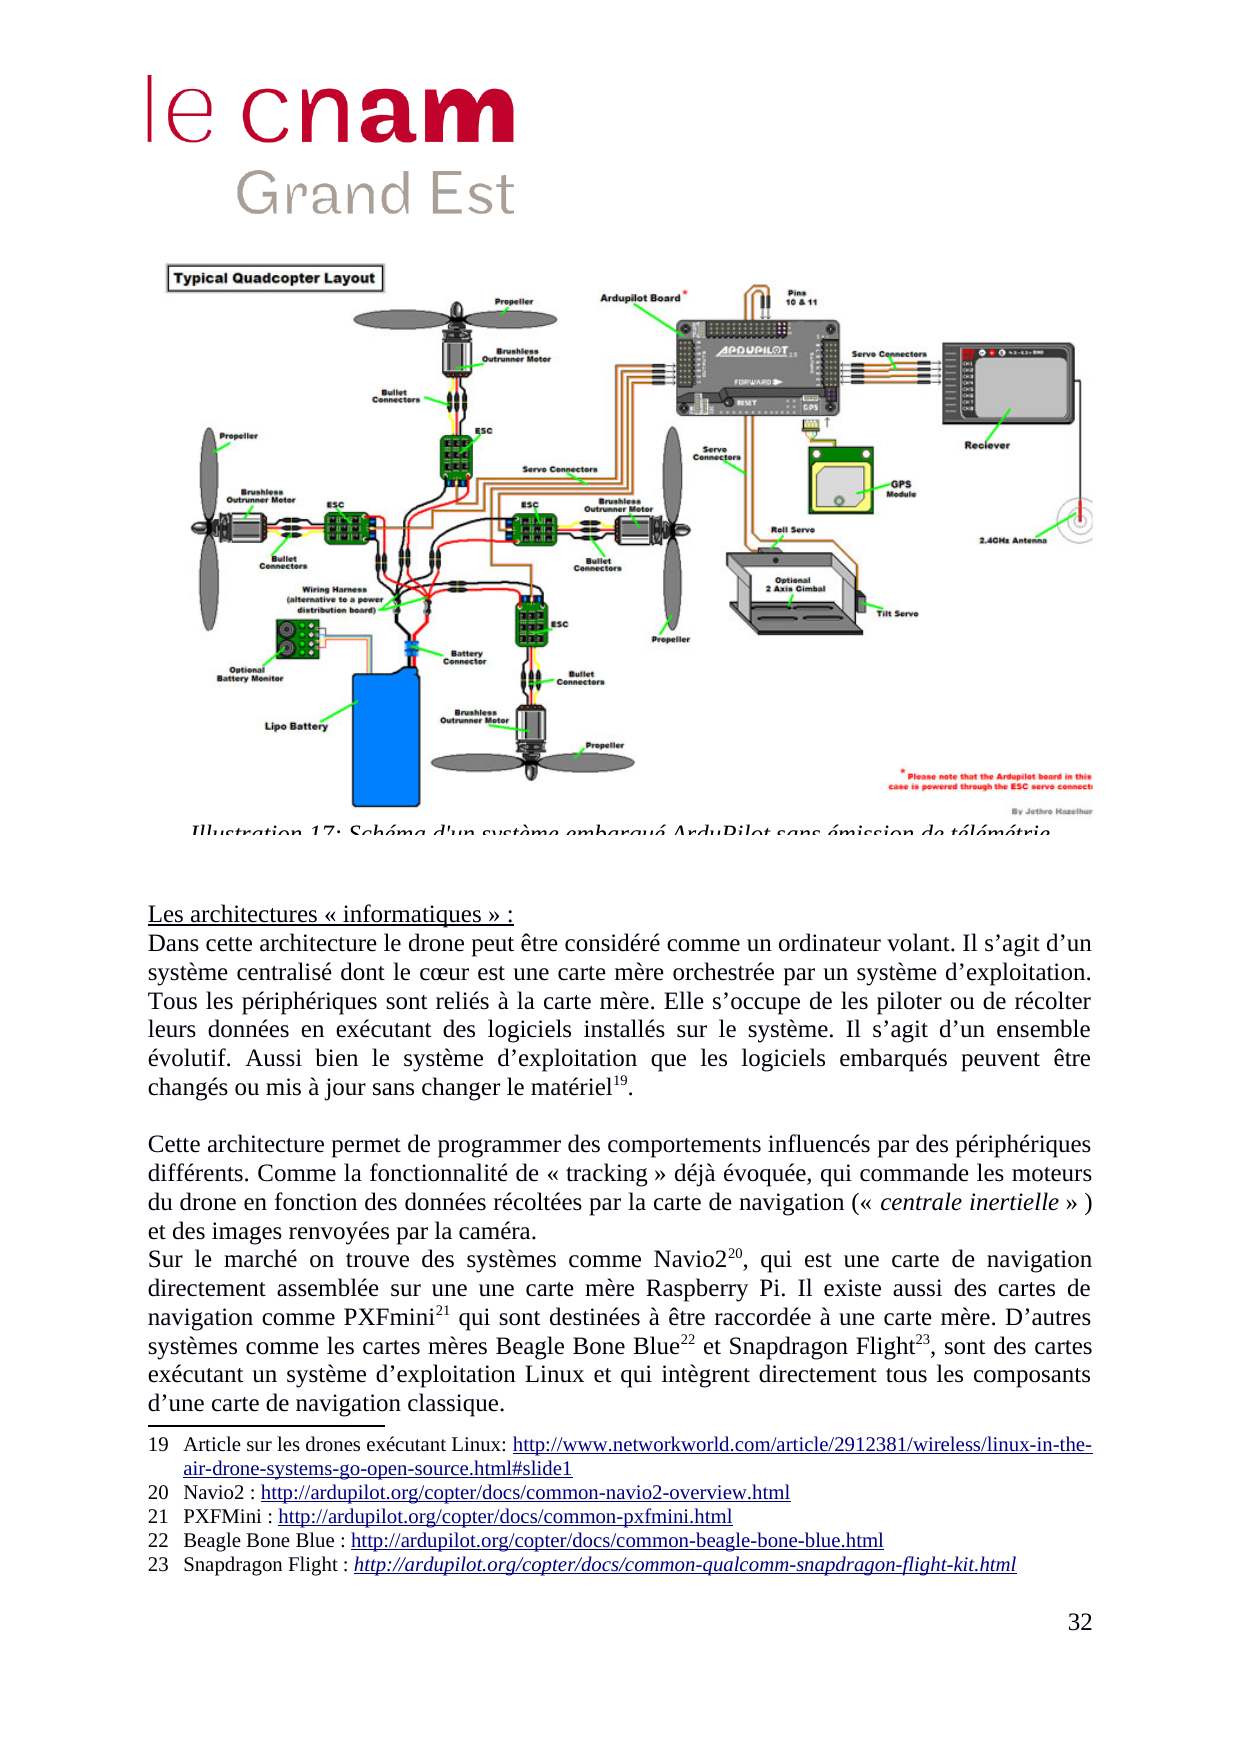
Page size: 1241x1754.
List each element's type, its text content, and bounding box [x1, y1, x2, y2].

picture [162, 261, 1093, 820]
text Dans cette architecture le drone peut être considéré comme un ordinateur volant. Il s’agit d’un système centralisé dont le cœur est une carte mère orchestrée par un système d’exploitation. Tous les périphériques sont reliés à la carte mère. Elle s’occupe de les piloter ou de récolter leurs données en exécutant des logiciels installés sur le système. Il s’agit d’un ensemble évolutif. Aussi bien le système d’exploitation que les logiciels embarqués peuvent être changés ou mis à jour sans changer le matériel. [148, 928, 1092, 1101]
text Cette architecture permet de programmer des comportements influencés par des périphériques différents. Comme la fonctionnalité de « tracking » déjà évoquée, qui commande les moteurs du drone en fonction des données récoltées par la carte de navigation (« centrale inertielle » ) et des images renvoyées par la caméra. [148, 1129, 1092, 1244]
text Les architectures « informatiques » : [148, 899, 1092, 928]
picture [147, 75, 514, 214]
text Sur le marché on trouve des systèmes comme Navio2, qui est une carte de navigation directement assemblée sur une une carte mère Raspberry Pi. Il existe aussi des cartes de navigation comme PXFmini qui sont destinées à être raccordée à une carte mère. D’autres systèmes comme les cartes mères Beagle Bone Blue et Snapdragon Flight, sont des cartes exécutant un système d’exploitation Linux et qui intègrent directement tous les composants d’une carte de navigation classique. [148, 1244, 1092, 1417]
